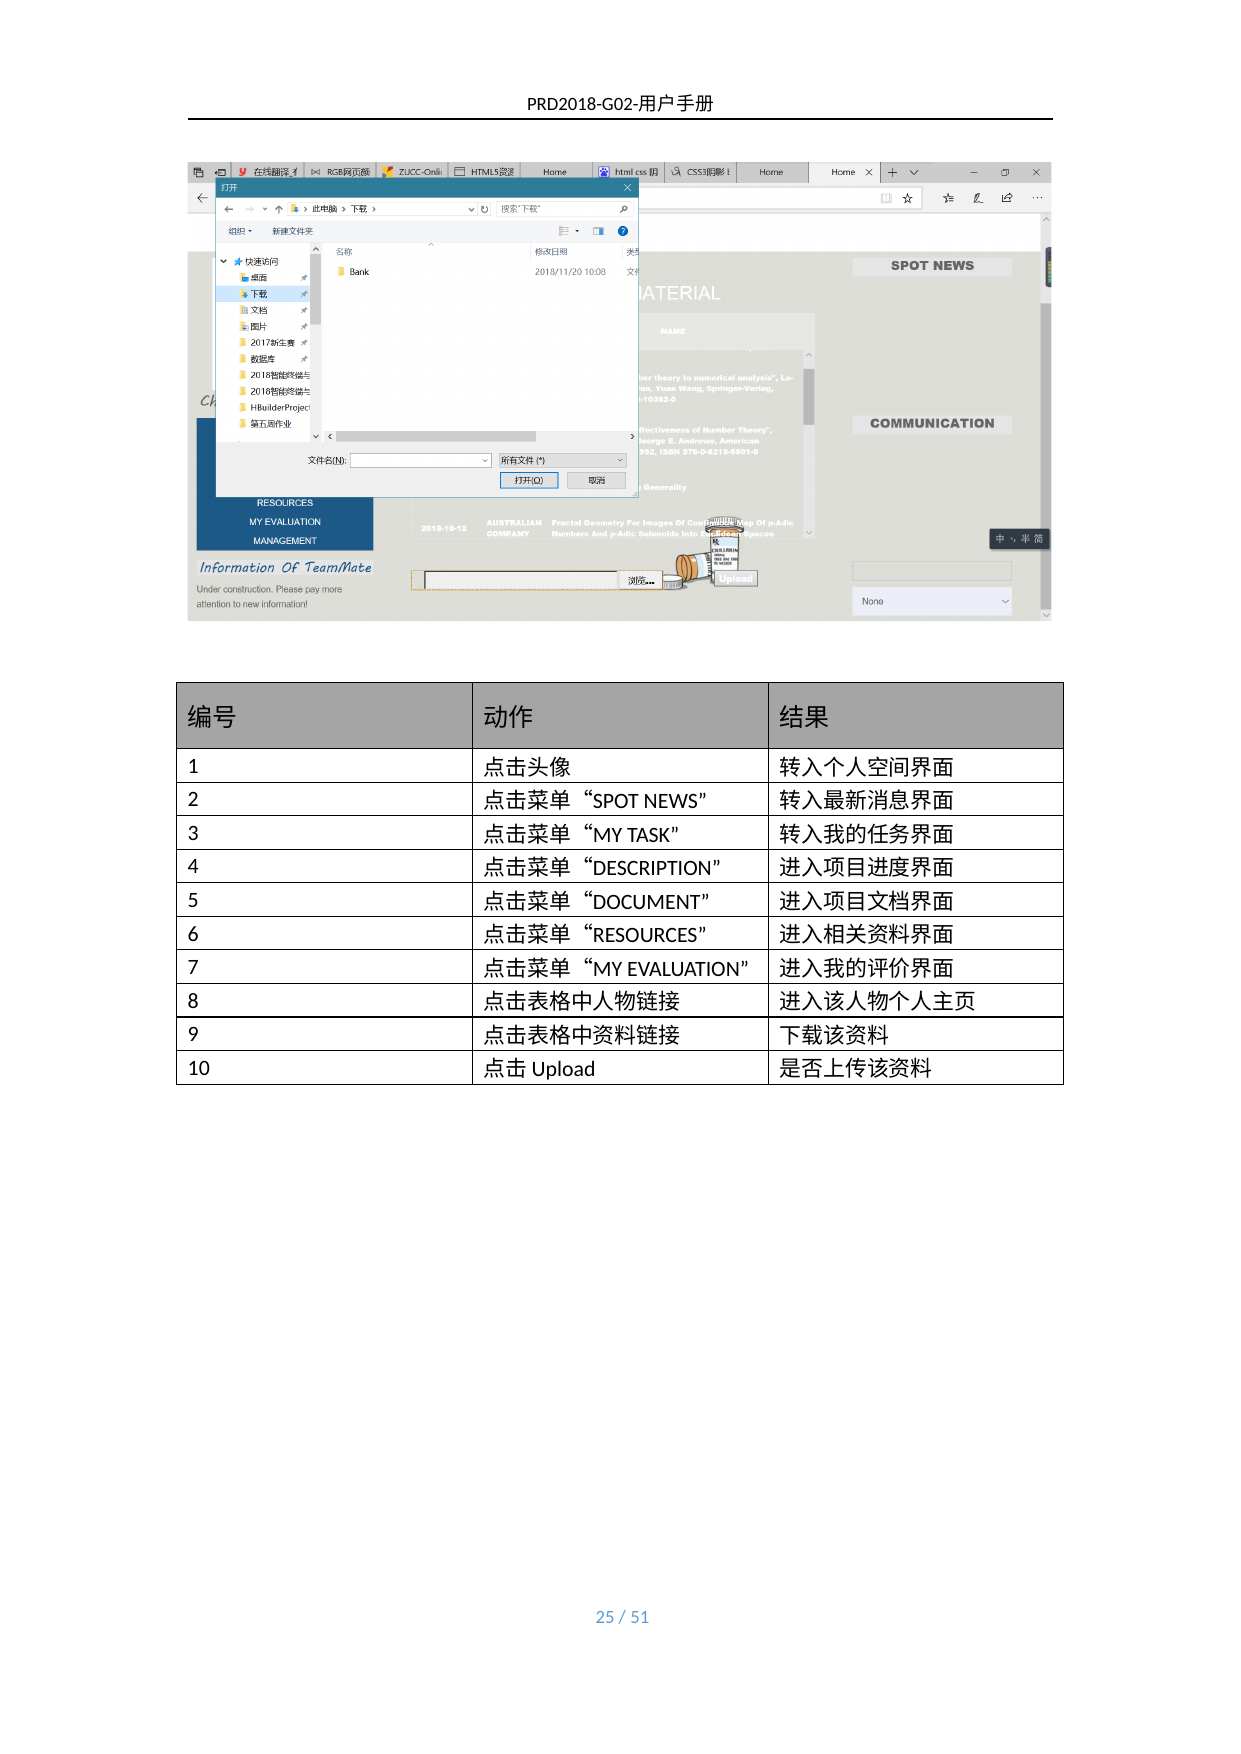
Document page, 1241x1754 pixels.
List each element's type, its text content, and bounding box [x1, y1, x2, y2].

table_cell 点击菜单“MY EVALUATION” [473, 950, 768, 983]
table_cell 点击菜单“DESCRIPTION” [473, 850, 768, 882]
table_header 结果 [769, 683, 1063, 748]
picture [187, 162, 1052, 621]
table_cell 进入项目文档界面 [769, 883, 1063, 916]
table_cell 点击菜单“DOCUMENT” [473, 883, 768, 916]
table_header 动作 [473, 683, 768, 748]
table_cell 7 [177, 950, 472, 983]
table_header 编号 [177, 683, 472, 748]
table_cell 点击菜单“MY TASK” [473, 816, 768, 849]
table_cell 4 [177, 850, 472, 882]
table_cell 下载该资料 [769, 1018, 1063, 1050]
table_cell 2 [177, 783, 472, 815]
table_cell 转入最新消息界面 [769, 783, 1063, 815]
table_cell 6 [177, 917, 472, 949]
table_cell 3 [177, 816, 472, 849]
table_cell 5 [177, 883, 472, 916]
table_cell 8 [177, 984, 472, 1016]
table_cell 点击表格中资料链接 [473, 1018, 768, 1050]
table_cell 点击Upload [473, 1051, 768, 1083]
table_cell 进入该人物个人主页 [769, 984, 1063, 1016]
table_cell 点击表格中人物链接 [473, 984, 768, 1016]
table_cell 点击菜单“SPOT NEWS” [473, 783, 768, 815]
table_cell 1 [177, 749, 472, 782]
table_cell 点击头像 [473, 749, 768, 782]
table_cell 进入相关资料界面 [769, 917, 1063, 949]
table_cell 9 [177, 1018, 472, 1050]
table_cell 转入我的任务界面 [769, 816, 1063, 849]
table_cell 是否上传该资料 [769, 1051, 1063, 1083]
table_cell 进入我的评价界面 [769, 950, 1063, 983]
table_cell 点击菜单“RESOURCES” [473, 917, 768, 949]
table_cell 转入个人空间界面 [769, 749, 1063, 782]
table_cell 10 [177, 1051, 472, 1083]
table_cell 进入项目进度界面 [769, 850, 1063, 882]
